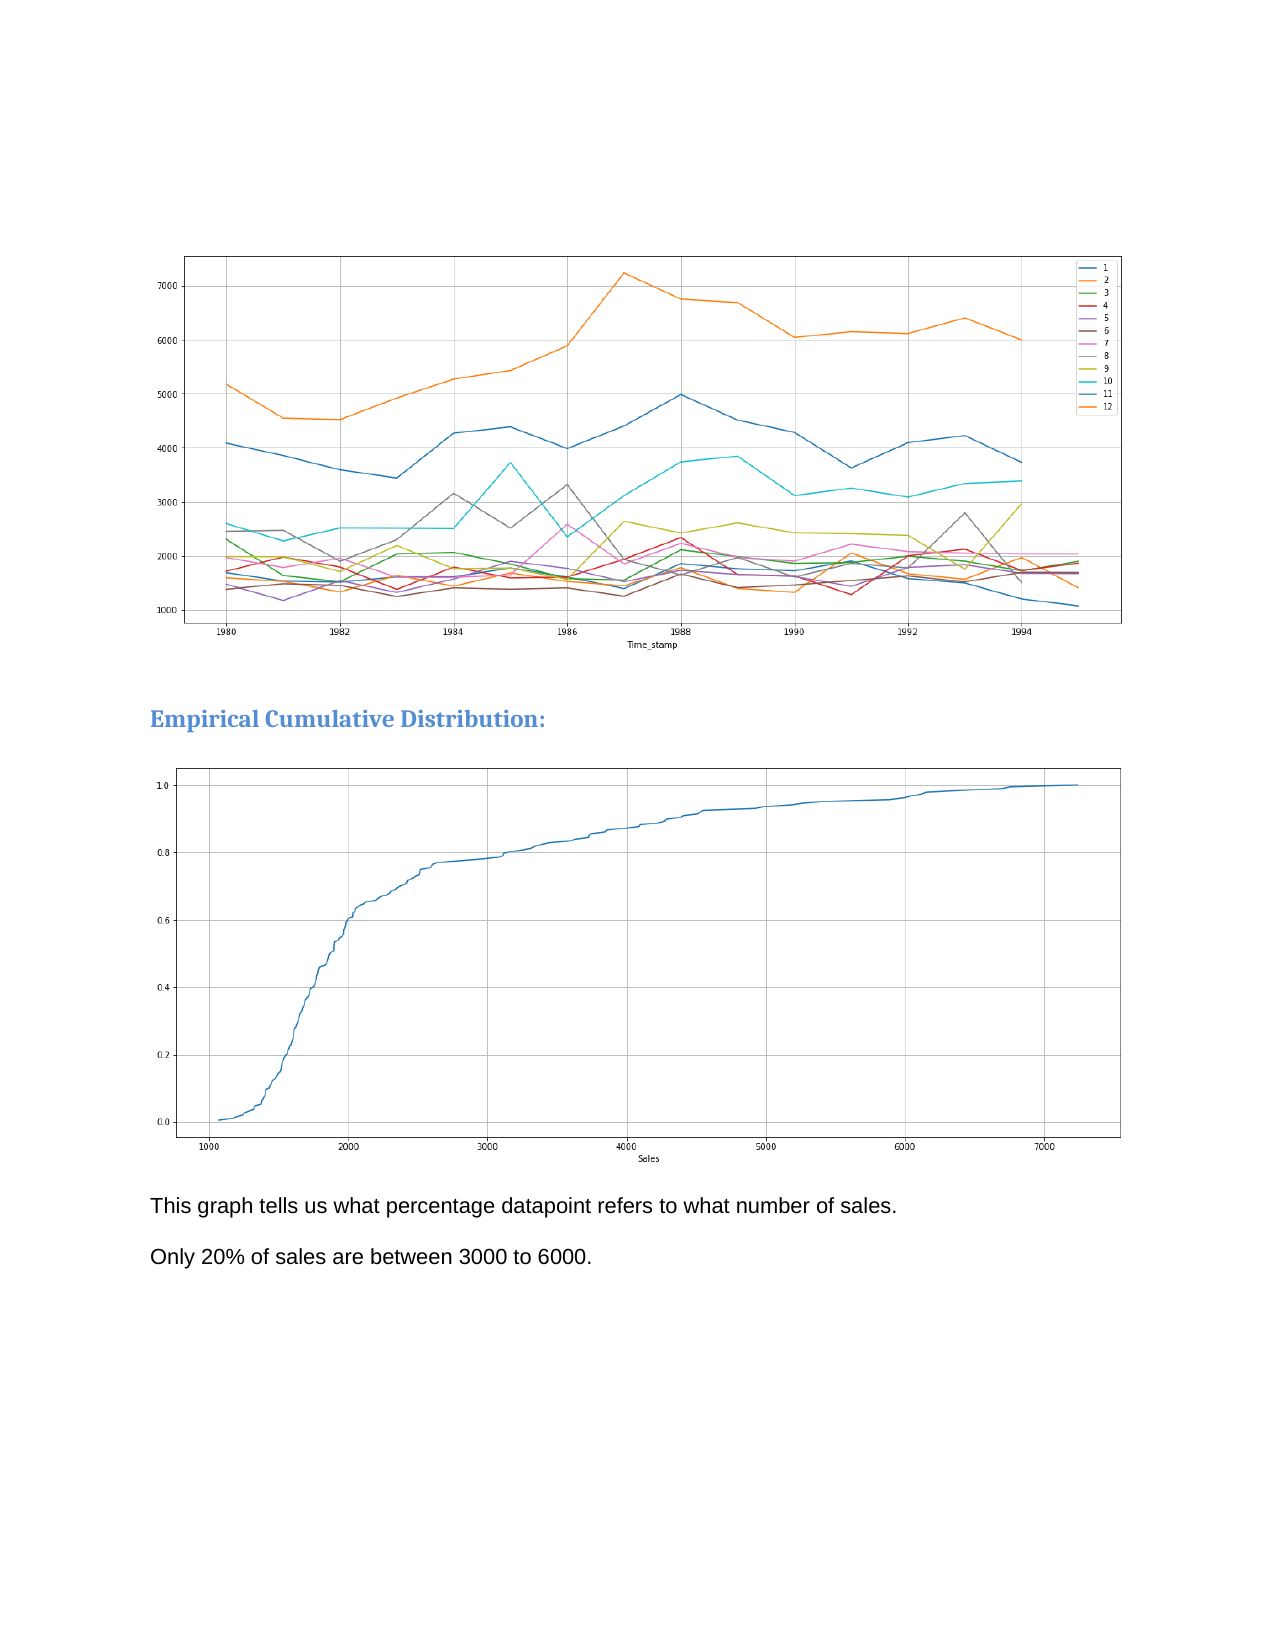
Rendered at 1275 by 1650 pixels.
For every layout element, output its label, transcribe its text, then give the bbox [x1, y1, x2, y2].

text This graph tells us what percentage datapoint refers to what number of sales. [150, 1193, 1125, 1219]
text Empirical Cumulative Distribution: [150, 705, 1125, 733]
picture [150, 762, 1125, 1169]
picture [150, 250, 1125, 655]
text Only 20% of sales are between 3000 to 6000. [150, 1244, 1125, 1269]
